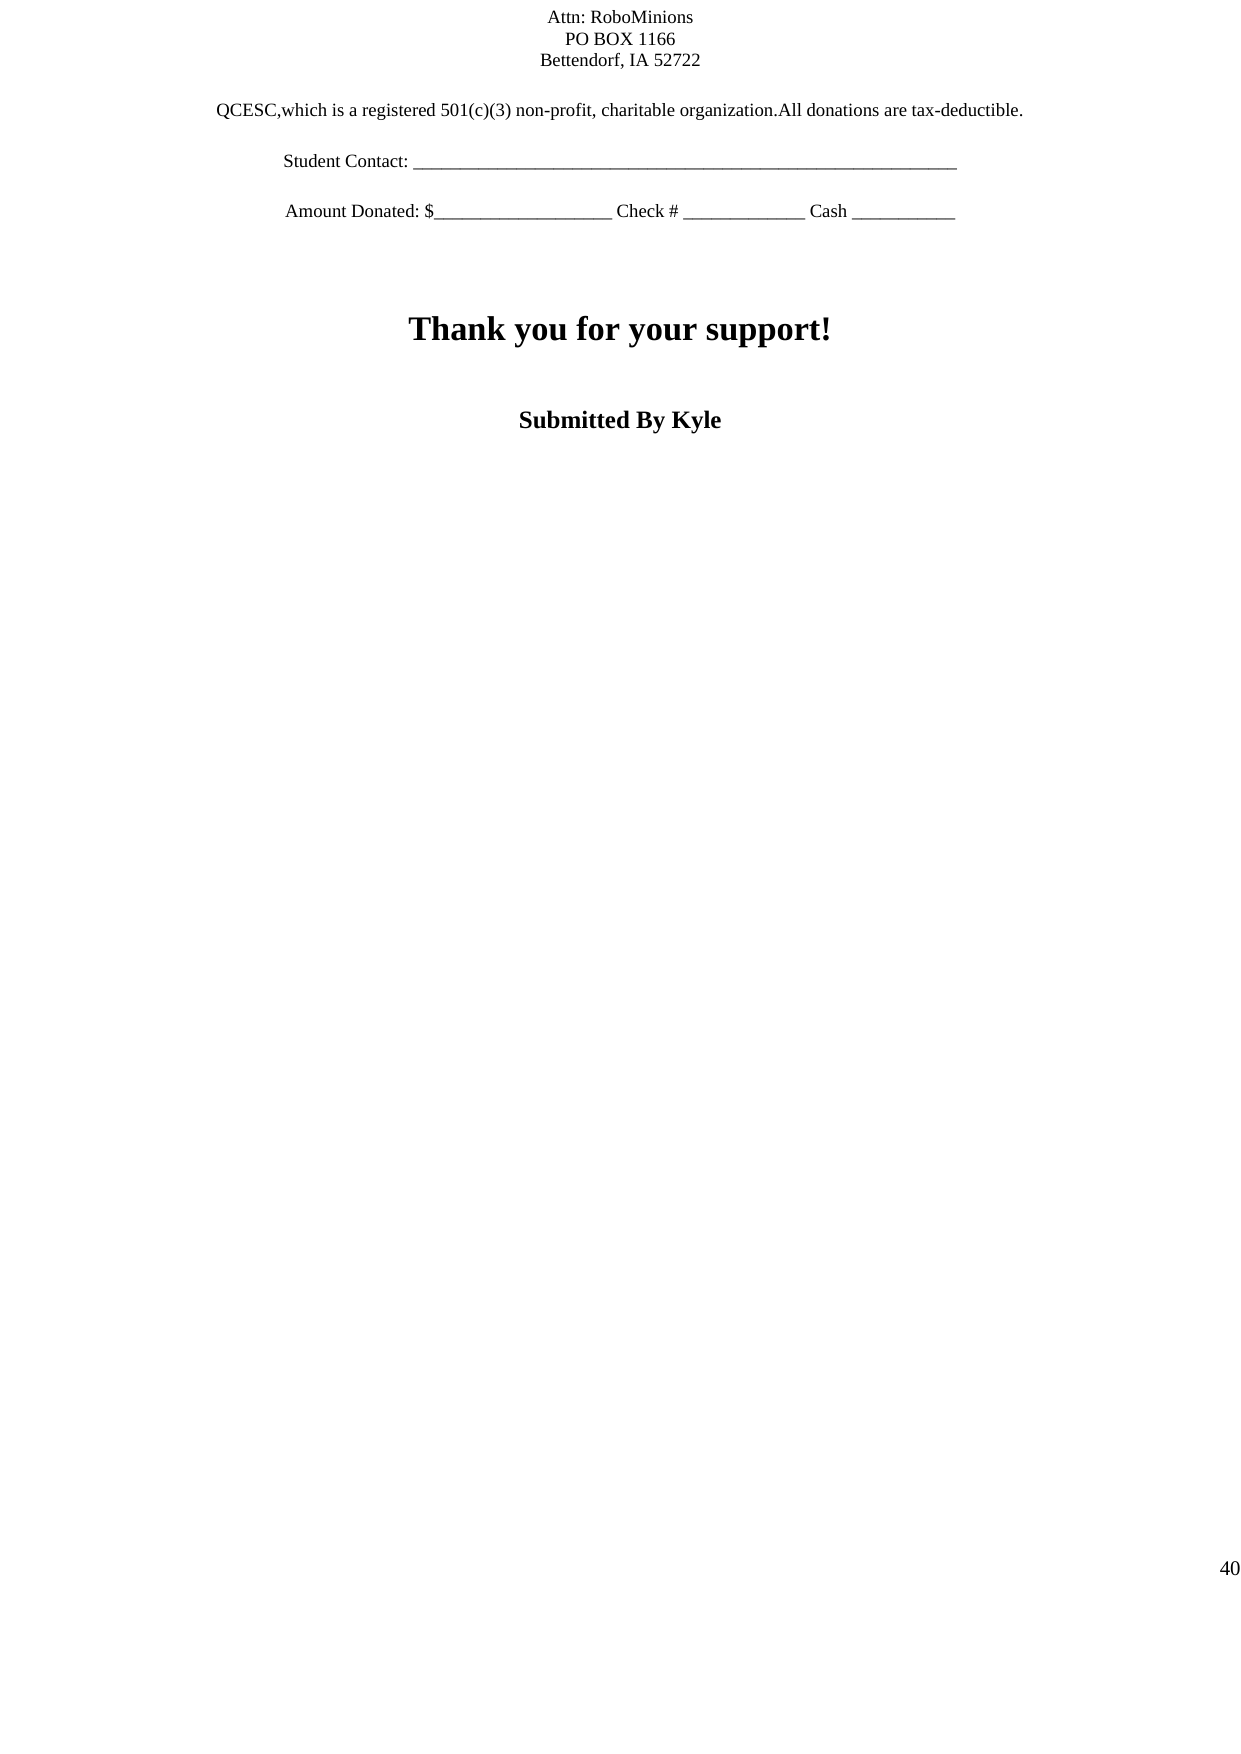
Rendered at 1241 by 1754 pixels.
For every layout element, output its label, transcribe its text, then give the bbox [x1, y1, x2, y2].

text Attn: RoboMinions [0, 6, 1240, 27]
text QCESC,which is a registered 501(c)(3) non-profit, charitable organization.All donations are tax-deductible. [0, 99, 1240, 121]
text Submitted By Kyle [0, 405, 1240, 433]
text Bettendorf, IA 52722 [0, 49, 1240, 71]
text Amount Donated: $___________________ Check # _____________ Cash ___________ [0, 200, 1240, 222]
text Thank you for your support! [0, 308, 1240, 347]
text PO BOX 1166 [0, 27, 1240, 49]
text Student Contact: __________________________________________________________ [0, 150, 1240, 171]
